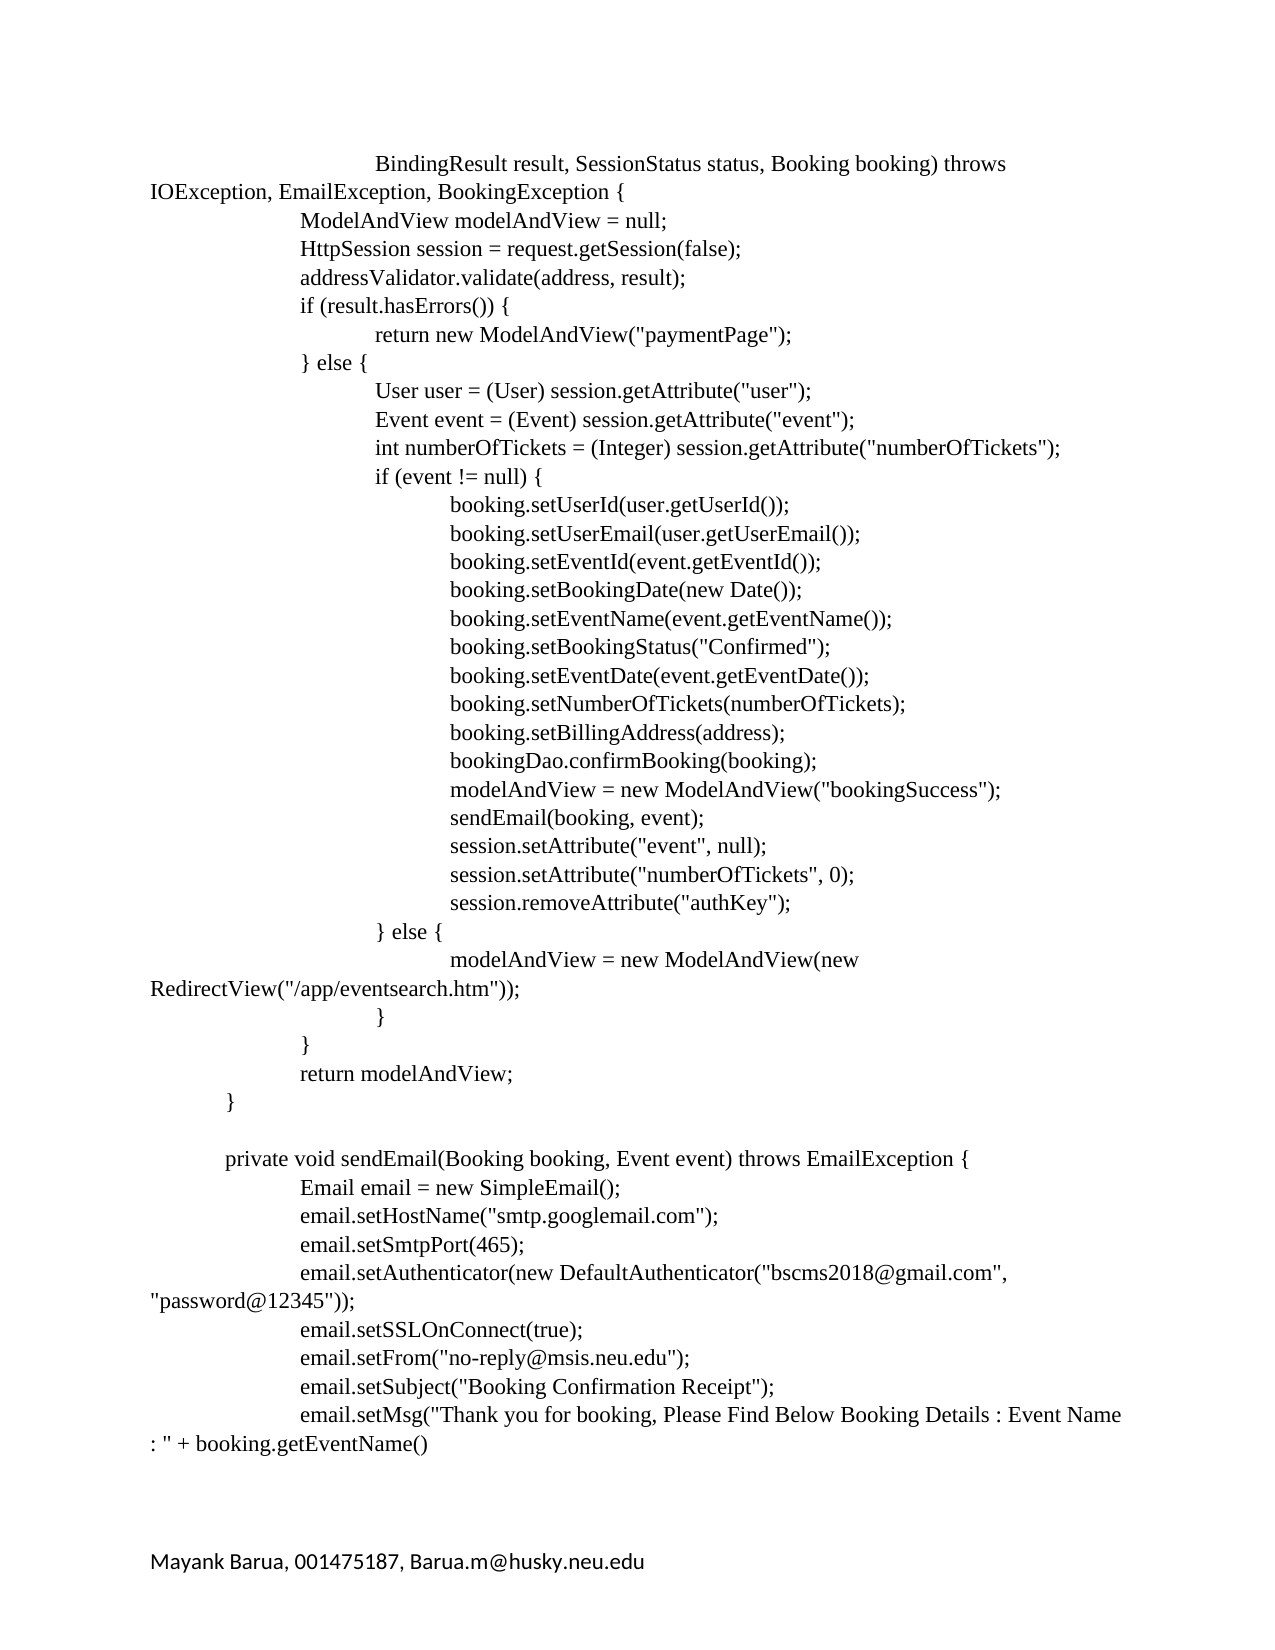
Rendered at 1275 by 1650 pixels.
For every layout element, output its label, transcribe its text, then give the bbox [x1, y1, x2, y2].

text modelAndView = new ModelAndView(new RedirectView("/app/eventsearch.htm")); [150, 946, 1125, 1001]
text email.setSubject("Booking Confirmation Receipt"); [150, 1373, 1125, 1399]
text HttpSession session = request.getSession(false); [150, 235, 1125, 262]
text } else { [150, 349, 1125, 375]
text booking.setBookingDate(new Date()); [150, 577, 1125, 603]
text int numberOfTickets = (Integer) session.getAttribute("numberOfTickets"); [150, 434, 1125, 461]
text booking.setBookingStatus("Confirmed"); [150, 633, 1125, 660]
text addressValidator.validate(address, result); [150, 264, 1125, 290]
text bookingDao.confirmBooking(booking); [150, 747, 1125, 773]
text if (result.hasErrors()) { [150, 292, 1125, 318]
text booking.setNumberOfTickets(numberOfTickets); [150, 690, 1125, 717]
text email.setSmtpPort(465); [150, 1231, 1125, 1257]
text User user = (User) session.getAttribute("user"); [150, 377, 1125, 404]
text modelAndView = new ModelAndView("bookingSuccess"); [150, 776, 1125, 802]
text session.setAttribute("numberOfTickets", 0); [150, 861, 1125, 887]
text } [150, 1088, 1125, 1115]
text private void sendEmail(Booking booking, Event event) throws EmailException { [150, 1145, 1125, 1172]
text ModelAndView modelAndView = null; [150, 207, 1125, 233]
text } else { [150, 918, 1125, 944]
text booking.setUserEmail(user.getUserEmail()); [150, 520, 1125, 546]
text email.setAuthenticator(new DefaultAuthenticator("bscms2018@gmail.com", "password@12345")); [150, 1259, 1125, 1314]
text booking.setEventId(event.getEventId()); [150, 548, 1125, 574]
text return modelAndView; [150, 1060, 1125, 1086]
text sendEmail(booking, event); [150, 804, 1125, 830]
text booking.setUserId(user.getUserId()); [150, 491, 1125, 518]
text email.setMsg("Thank you for booking, Please Find Below Booking Details : Event Name : " + booking.getEventName() [150, 1401, 1125, 1456]
text Email email = new SimpleEmail(); [150, 1174, 1125, 1200]
text if (event != null) { [150, 463, 1125, 489]
text booking.setEventDate(event.getEventDate()); [150, 662, 1125, 688]
text booking.setEventName(event.getEventName()); [150, 605, 1125, 631]
text email.setSSLOnConnect(true); [150, 1316, 1125, 1342]
text return new ModelAndView("paymentPage"); [150, 321, 1125, 347]
text BindingResult result, SessionStatus status, Booking booking) throws IOException, EmailException, BookingException { [150, 150, 1125, 205]
text session.removeAttribute("authKey"); [150, 889, 1125, 916]
text } [150, 1032, 1125, 1058]
text email.setFrom("no-reply@msis.neu.edu"); [150, 1344, 1125, 1371]
text Event event = (Event) session.getAttribute("event"); [150, 406, 1125, 432]
text booking.setBillingAddress(address); [150, 719, 1125, 745]
text email.setHostName("smtp.googlemail.com"); [150, 1202, 1125, 1228]
text } [150, 1003, 1125, 1029]
text session.setAttribute("event", null); [150, 832, 1125, 859]
